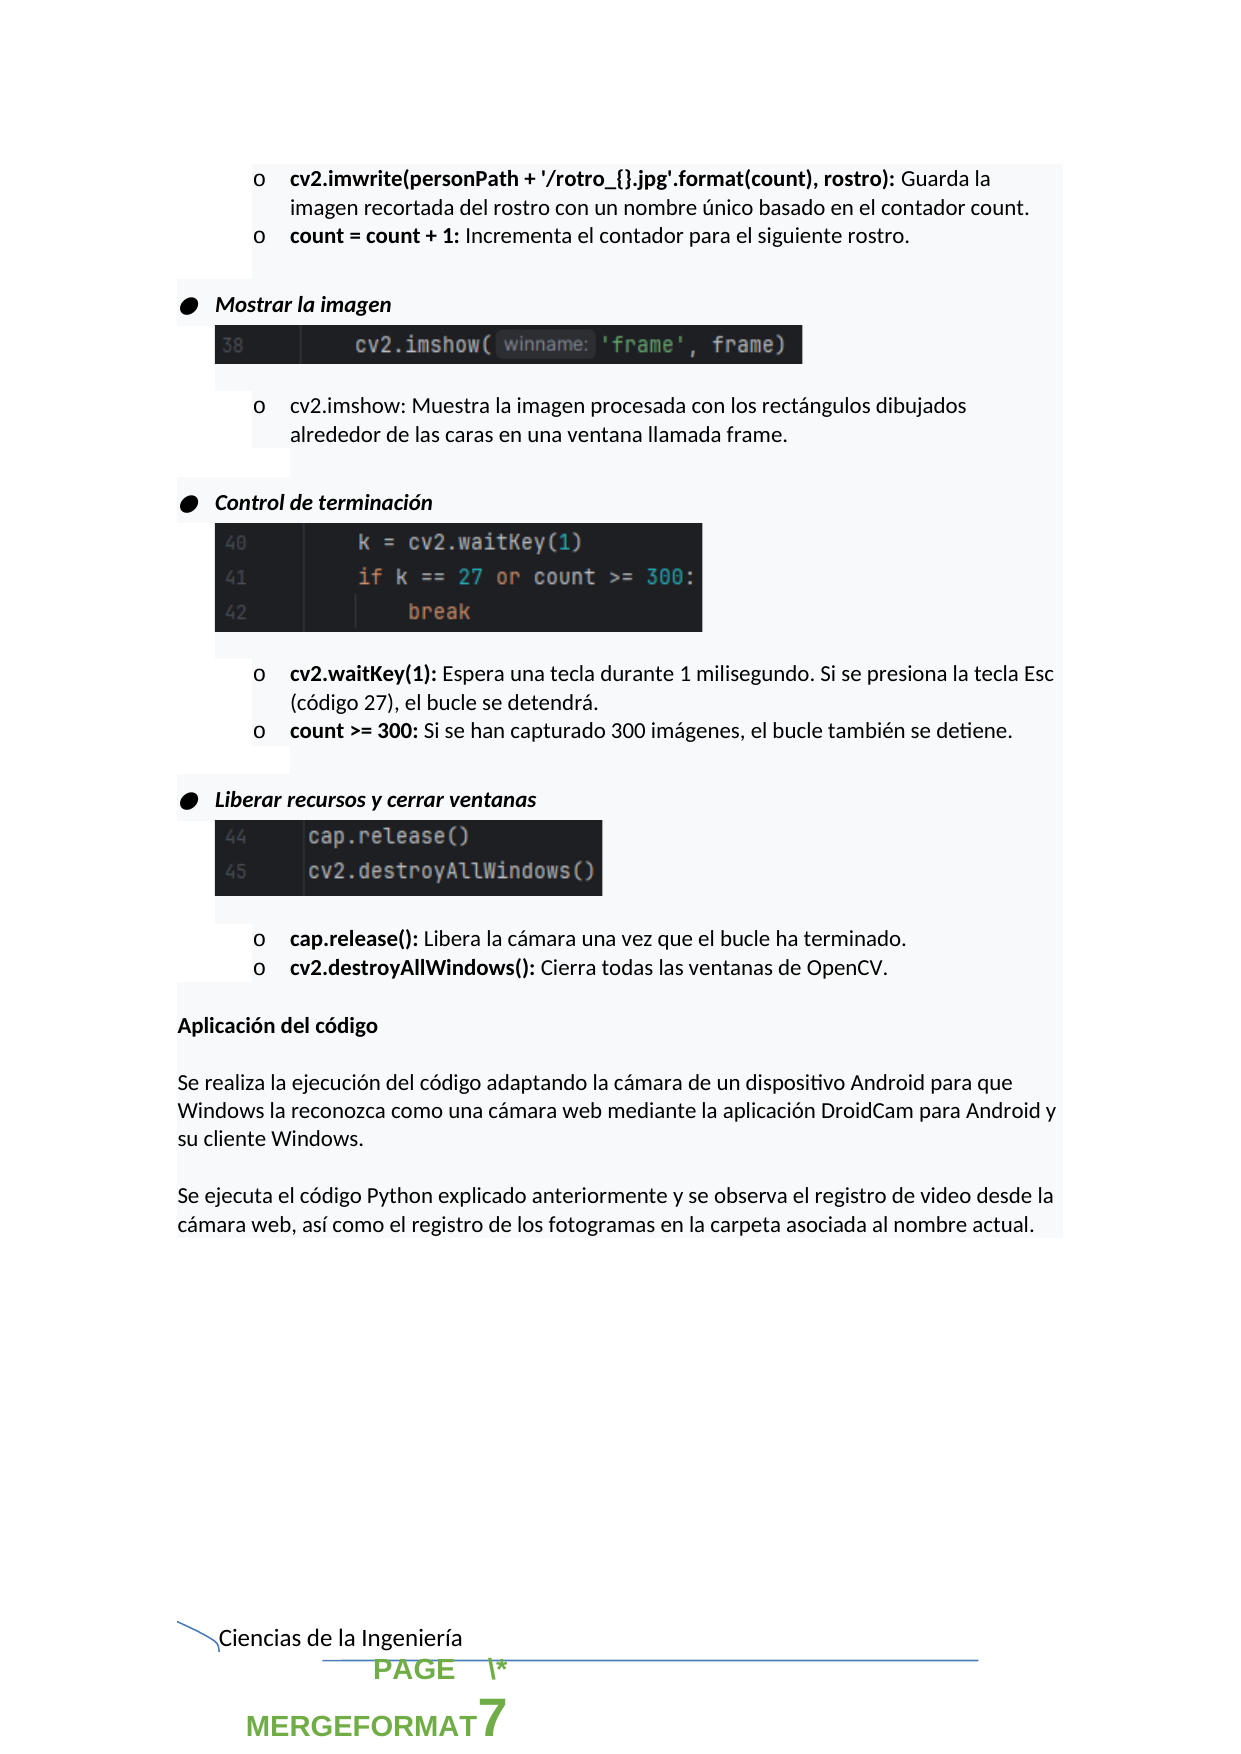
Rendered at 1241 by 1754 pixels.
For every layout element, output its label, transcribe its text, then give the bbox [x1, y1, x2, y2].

list cv2.destroyAllWindows(): Cierra todas las ventanas de OpenCV. [252, 953, 1063, 982]
text Aplicación del código [177, 1011, 1063, 1039]
list cv2.imshow: Muestra la imagen procesada con los rectángulos dibujados alrededor de las caras en una ventana llamada frame. [252, 391, 1063, 448]
list Liberar recursos y cerrar ventanas [177, 774, 1063, 821]
text Se ejecuta el código Python explicado anteriormente y se observa el registro de video desde la cámara web, así como el registro de los fotogramas en la carpeta asociada al nombre actual. [177, 1182, 1063, 1238]
picture [214, 325, 803, 364]
picture [214, 820, 603, 896]
list cv2.waitKey(1): Espera una tecla durante 1 milisegundo. Si se presiona la tecla Esc (código 27), el bucle se detendrá. [252, 659, 1063, 717]
list cv2.imwrite(personPath + '/rotro_{}.jpg'.format(count), rostro): Guarda la imagen recortada del rostro con un nombre único basado en el contador count. [252, 164, 1063, 221]
list cap.release(): Libera la cámara una vez que el bucle ha terminado. [252, 924, 1063, 953]
text Se realiza la ejecución del código adaptando la cámara de un dispositivo Android para que Windows la reconozca como una cámara web mediante la aplicación DroidCam para Android y su cliente Windows. [177, 1068, 1063, 1152]
list count >= 300: Si se han capturado 300 imágenes, el bucle también se detiene. [252, 717, 1063, 746]
list Mostrar la imagen [177, 279, 1063, 326]
list count = count + 1: Incrementa el contador para el siguiente rostro. [252, 221, 1063, 279]
list Control de terminación [177, 477, 1063, 523]
picture [214, 523, 703, 632]
